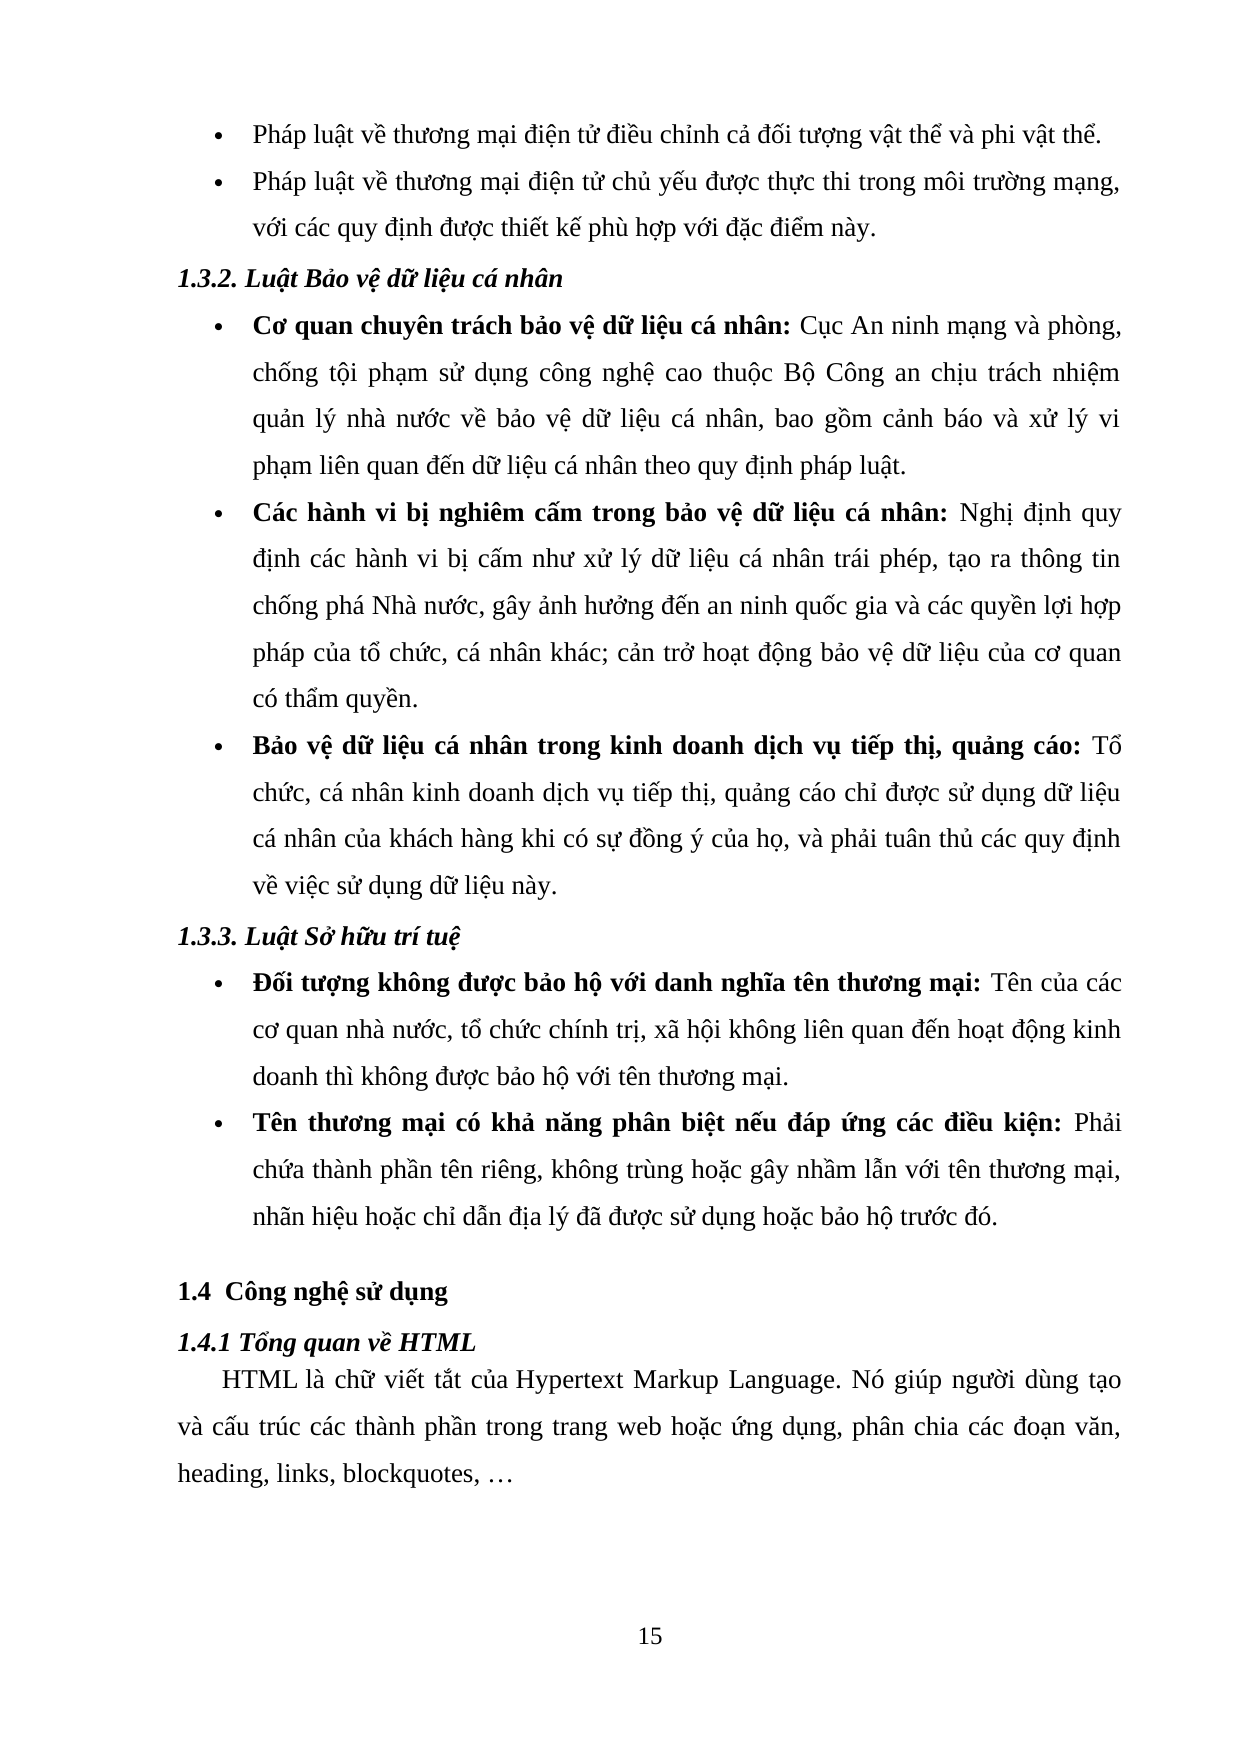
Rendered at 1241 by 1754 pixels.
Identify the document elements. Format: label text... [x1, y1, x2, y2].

list Tên thương mại có khả năng phân biệt nếu đáp ứng các điều kiện: Phải chứa thành phần tên riêng, không trùng hoặc gây nhầm lẫn với tên thương mại, nhãn hiệu hoặc chỉ dẫn địa lý đã được sử dụng hoặc bảo hộ trước đó. [215, 1106, 1122, 1231]
list Pháp luật về thương mại điện tử chủ yếu được thực thi trong môi trường mạng, với các quy định được thiết kế phù hợp với đặc điểm này. [215, 165, 1122, 243]
list Bảo vệ dữ liệu cá nhân trong kinh doanh dịch vụ tiếp thị, quảng cáo: Tổ chức, cá nhân kinh doanh dịch vụ tiếp thị, quảng cáo chỉ được sử dụng dữ liệu cá nhân của khách hàng khi có sự đồng ý của họ, và phải tuân thủ các quy định về việc sử dụng dữ liệu này. [215, 729, 1122, 900]
list Đối tượng không được bảo hộ với danh nghĩa tên thương mại: Tên của các cơ quan nhà nước, tổ chức chính trị, xã hội không liên quan đến hoạt động kinh doanh thì không được bảo hộ với tên thương mại. [215, 966, 1122, 1091]
subtitle 1.4 Công nghệ sử dụng [177, 1275, 1122, 1306]
text HTML là chữ viết tắt của Hypertext Markup Language. Nó giúp người dùng tạo và cấu trúc các thành phần trong trang web hoặc ứng dụng, phân chia các đoạn văn, heading, links, blockquotes, … [177, 1363, 1122, 1488]
list Các hành vi bị nghiêm cấm trong bảo vệ dữ liệu cá nhân: Nghị định quy định các hành vi bị cấm như xử lý dữ liệu cá nhân trái phép, tạo ra thông tin chống phá Nhà nước, gây ảnh hưởng đến an ninh quốc gia và các quyền lợi hợp pháp của tổ chức, cá nhân khác; cản trở hoạt động bảo vệ dữ liệu của cơ quan có thẩm quyền. [215, 496, 1122, 713]
list Pháp luật về thương mại điện tử điều chỉnh cả đối tượng vật thể và phi vật thể. [215, 118, 1122, 149]
subtitle 1.4.1 Tổng quan về HTML [177, 1326, 1122, 1357]
subtitle 1.3.2. Luật Bảo vệ dữ liệu cá nhân [177, 262, 1122, 293]
subtitle 1.3.3. Luật Sở hữu trí tuệ [177, 920, 1122, 951]
list Cơ quan chuyên trách bảo vệ dữ liệu cá nhân: Cục An ninh mạng và phòng, chống tội phạm sử dụng công nghệ cao thuộc Bộ Công an chịu trách nhiệm quản lý nhà nước về bảo vệ dữ liệu cá nhân, bao gồm cảnh báo và xử lý vi phạm liên quan đến dữ liệu cá nhân theo quy định pháp luật. [215, 309, 1122, 480]
